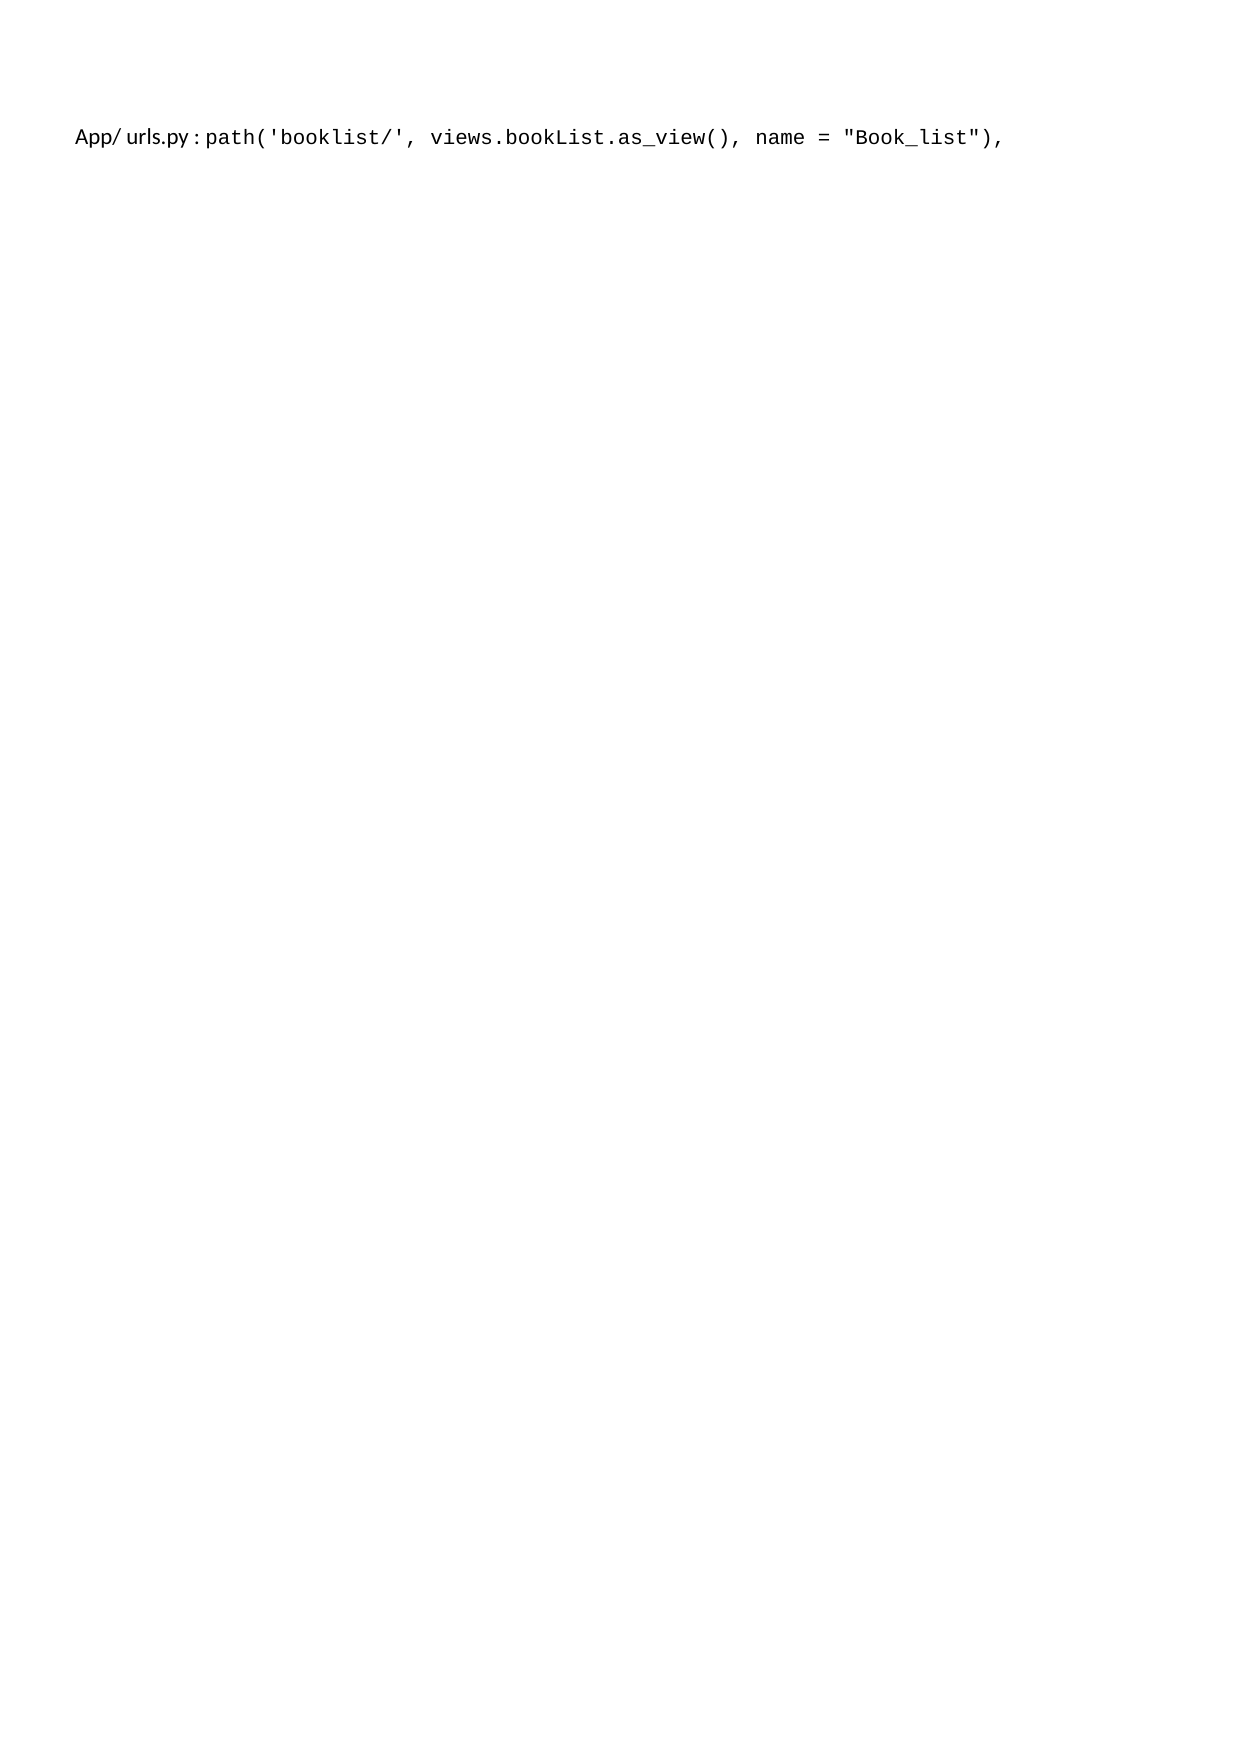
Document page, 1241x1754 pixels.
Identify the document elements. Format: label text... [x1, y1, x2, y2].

text App/ urls.py : path('booklist/', views.bookList.as_view(), name = "Book_list"), [75, 122, 1165, 150]
